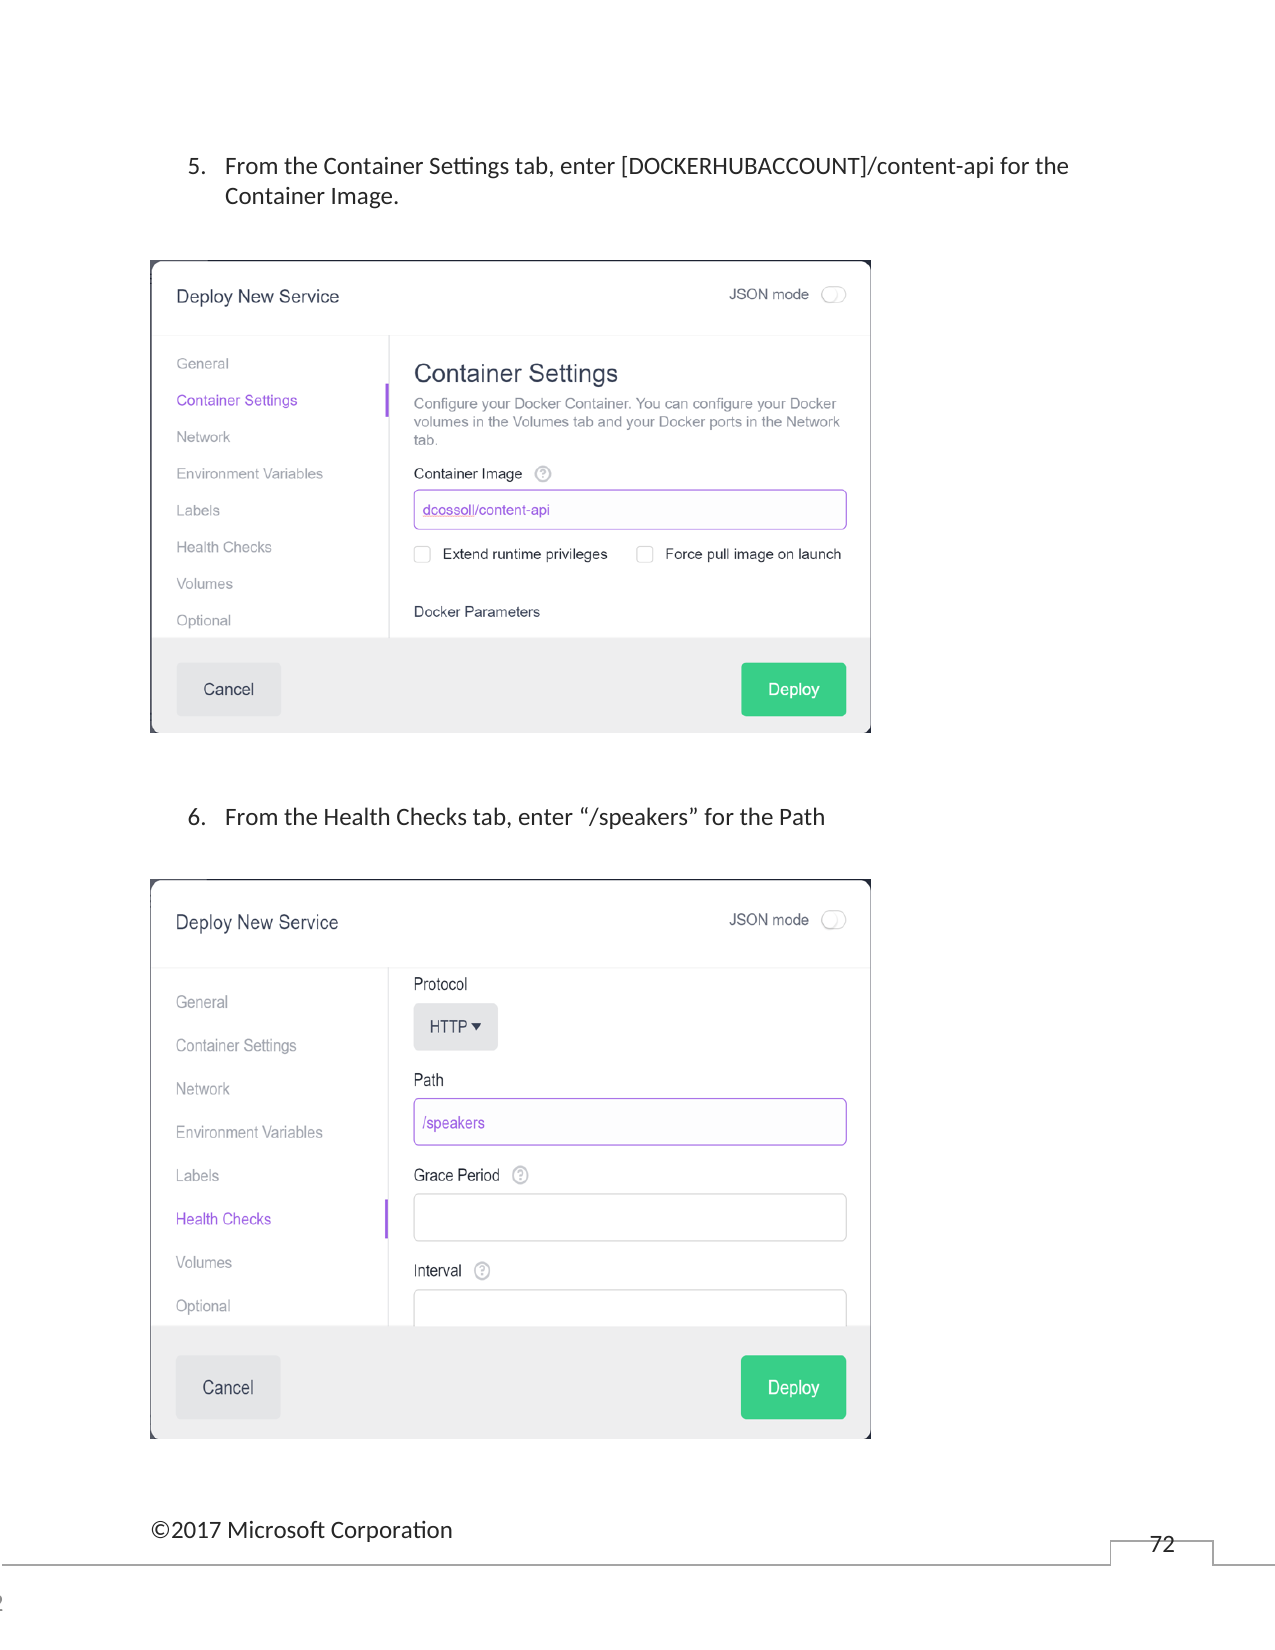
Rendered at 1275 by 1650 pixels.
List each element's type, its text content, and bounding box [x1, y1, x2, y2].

picture [150, 260, 871, 733]
list From the Container Settings tab, enter [DOCKERHUBACCOUNT]/content-api for the Container Image. [187, 150, 1125, 211]
list From the Health Checks tab, enter “/speakers” for the Path [187, 801, 1125, 832]
picture [150, 879, 871, 1439]
